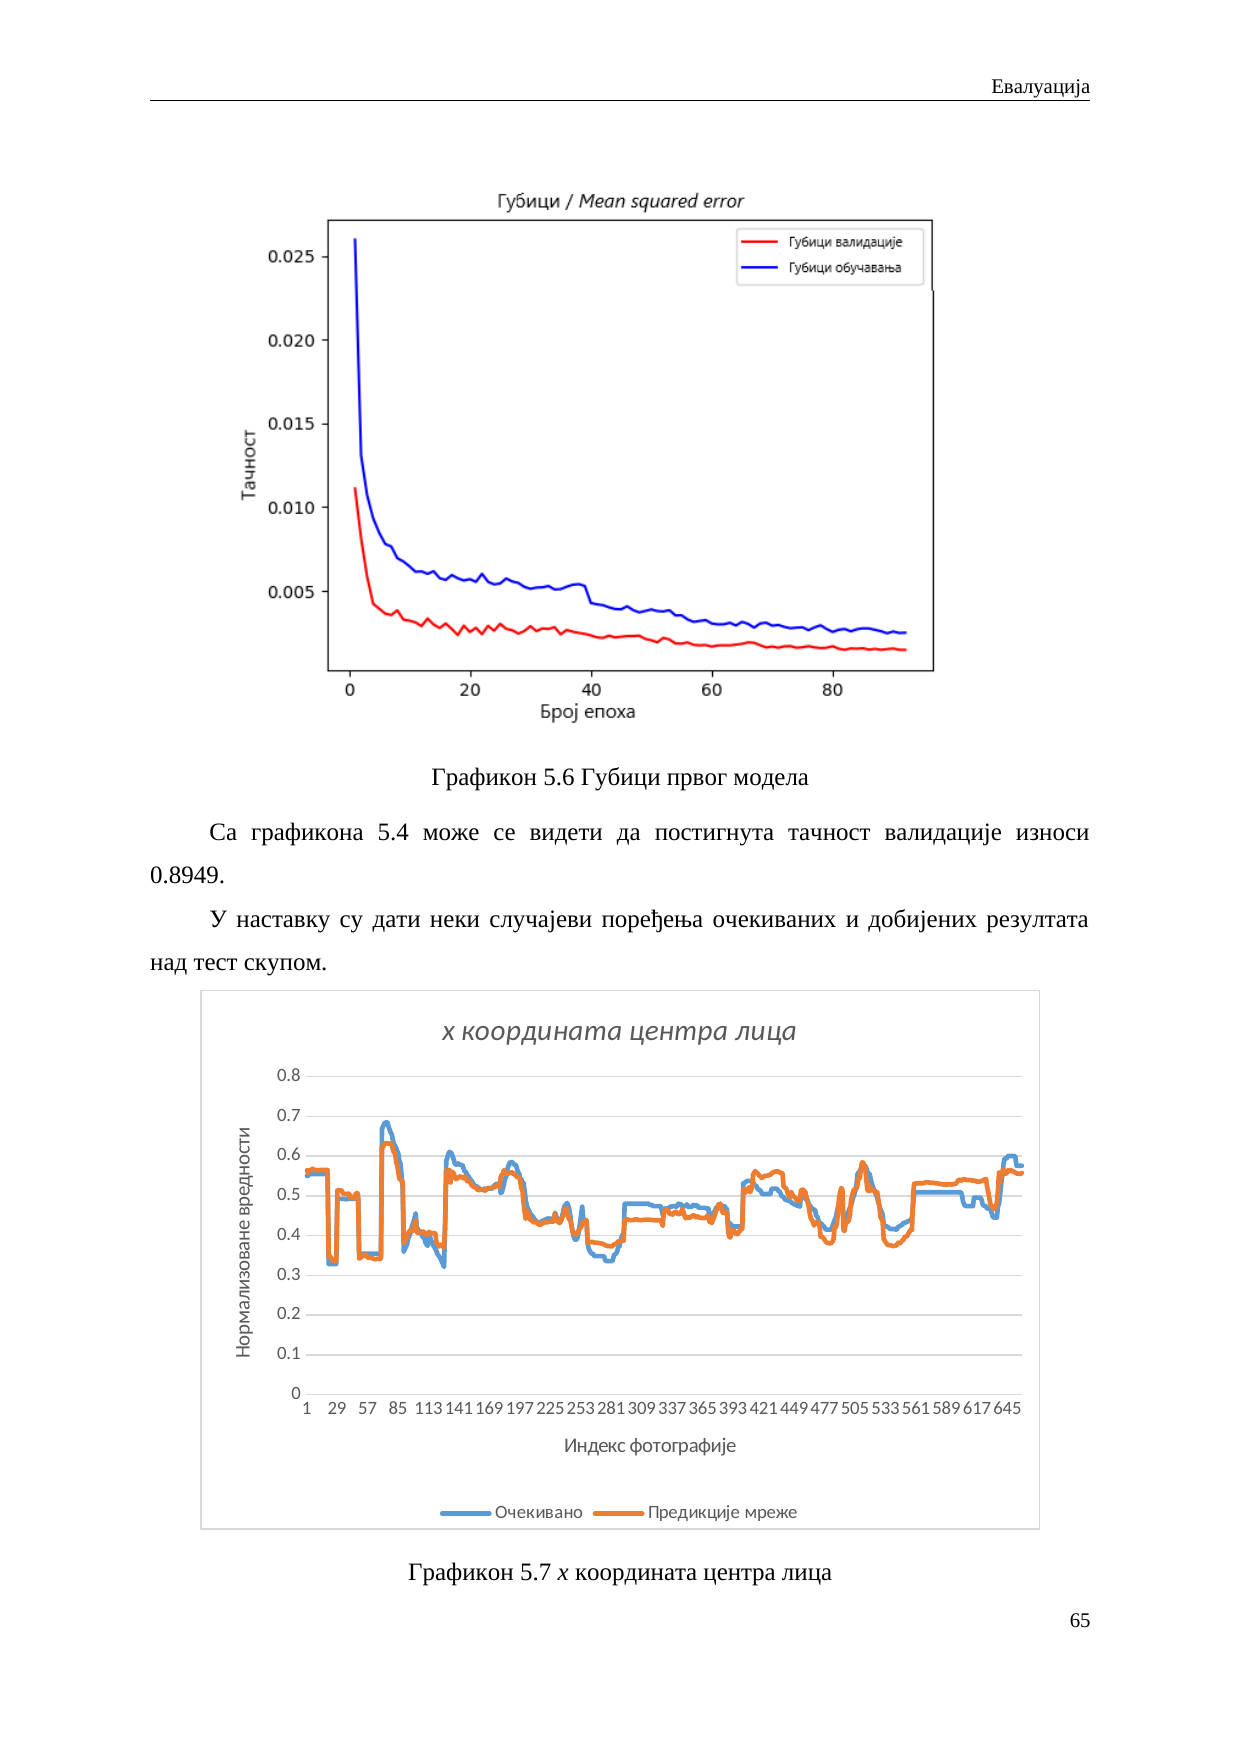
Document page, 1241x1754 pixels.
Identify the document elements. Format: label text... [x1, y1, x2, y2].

text Са графикона 5.4 може се видети да постигнута тачност валидације износи 0.8949. [150, 817, 1090, 889]
picture [230, 150, 1011, 735]
text У наставку су дати неки случајеви поређења очекиваних и добијених резултата над тест скупом. [150, 904, 1090, 976]
